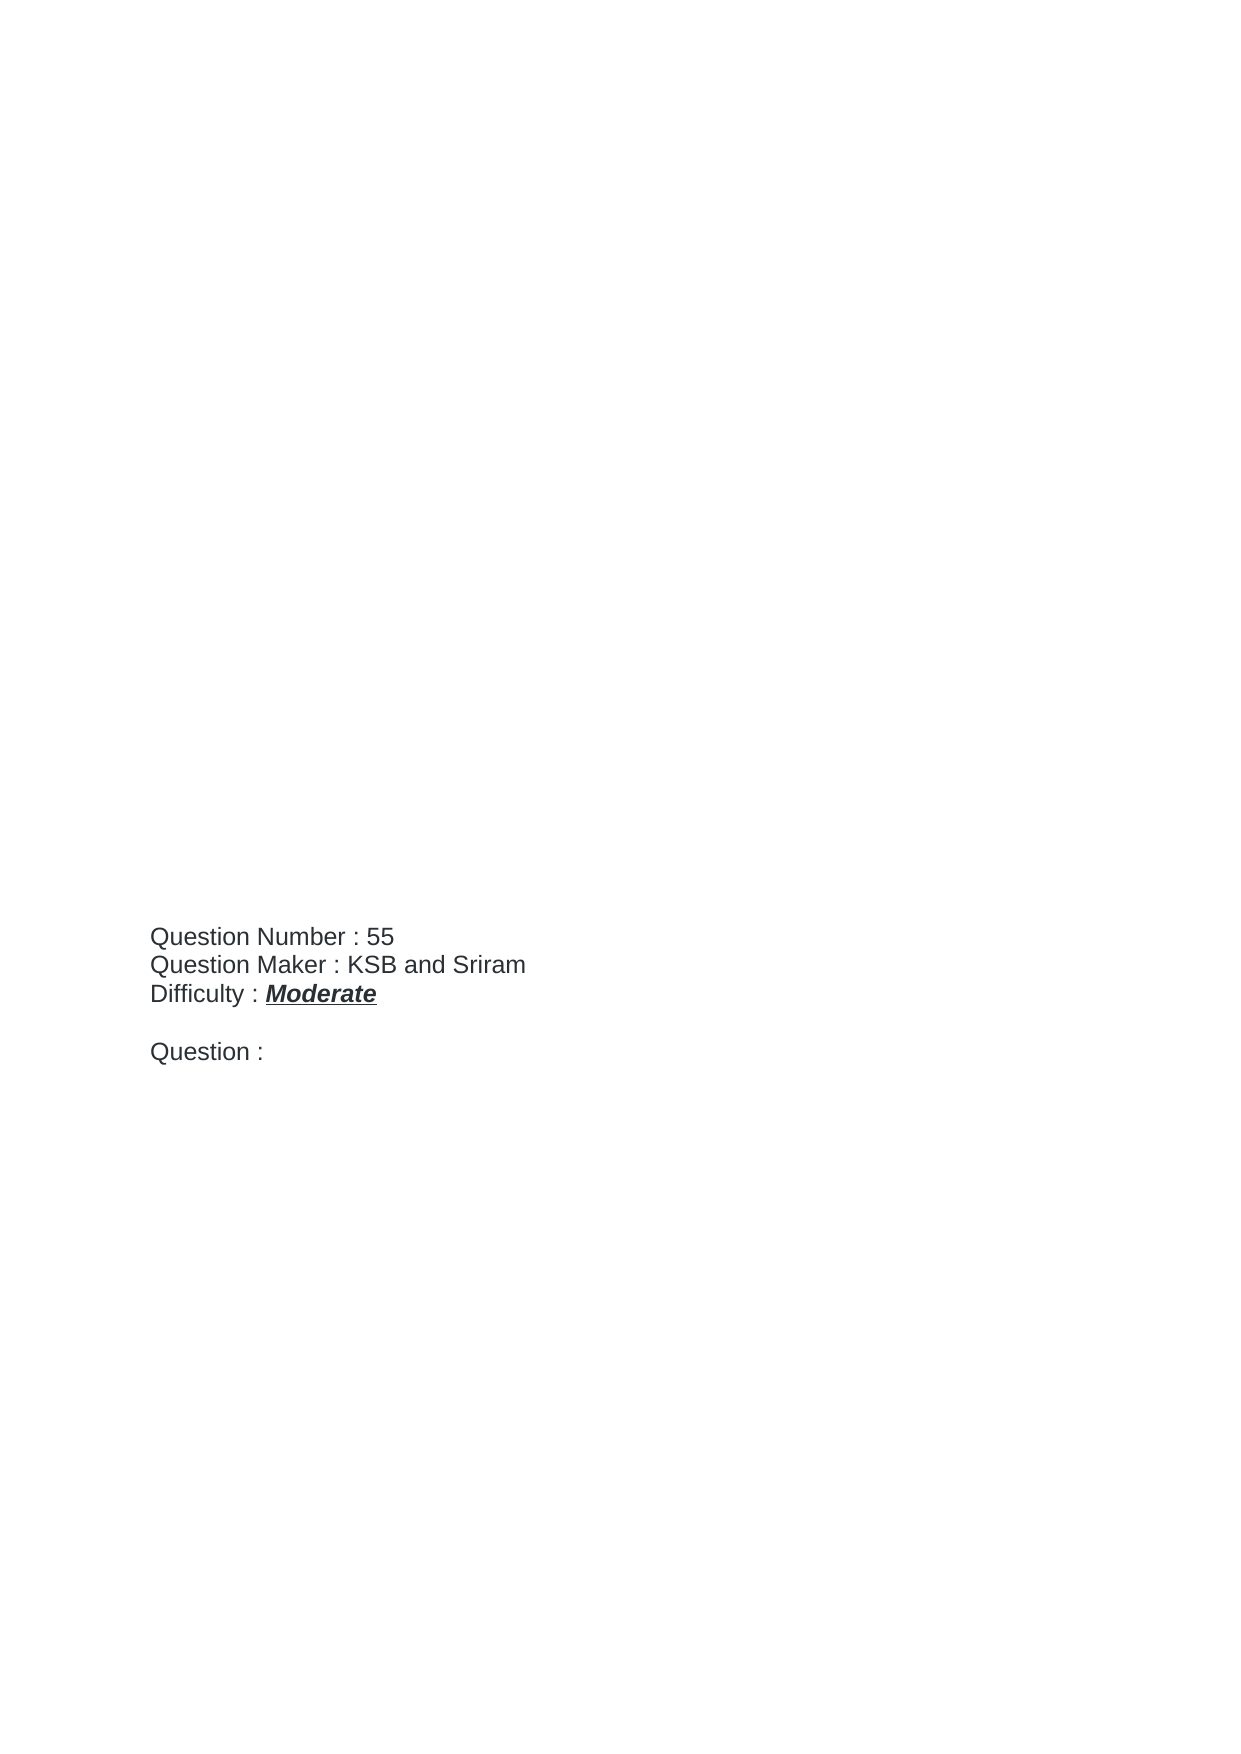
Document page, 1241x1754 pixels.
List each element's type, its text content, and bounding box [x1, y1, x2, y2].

text Difficulty : Moderate [150, 979, 1090, 1008]
text Question Maker : KSB and Sriram [150, 951, 1090, 979]
text Question Number : 55 [150, 922, 1090, 951]
text Question : [150, 1037, 1090, 1066]
